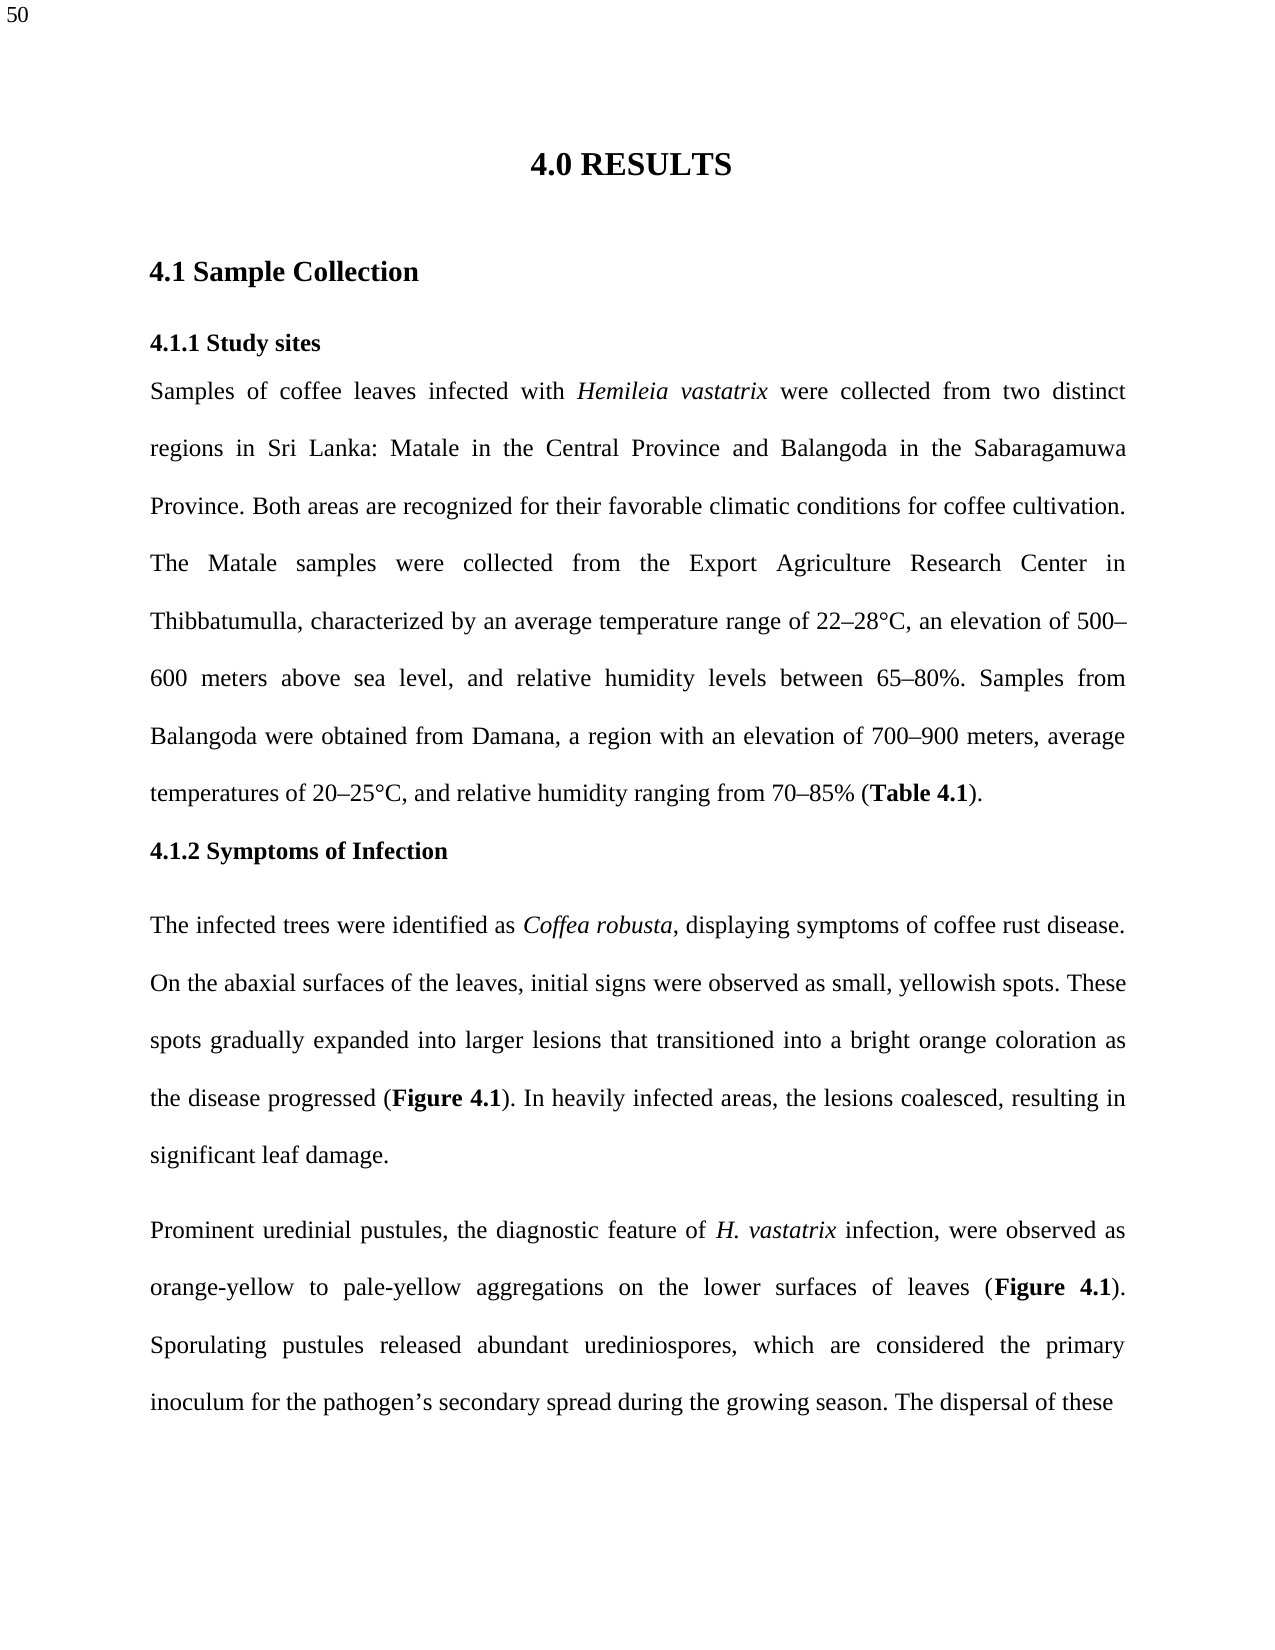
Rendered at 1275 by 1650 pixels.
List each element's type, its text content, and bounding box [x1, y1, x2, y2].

subtitle 4.1.1 Study sites [150, 328, 1186, 356]
text The infected trees were identified as Coffea robusta, displaying symptoms of coffee rust disease. On the abaxial surfaces of the leaves, initial signs were observed as small, yellowish spots. These spots gradually expanded into larger lesions that transitioned into a bright orange coloration as the disease progressed (Figure 4.1). In heavily infected areas, the lesions coalesced, resulting in significant leaf damage. [150, 910, 1126, 1169]
subtitle 4.1 Sample Collection [105, 254, 1186, 288]
subtitle 4.0 RESULTS [105, 144, 1186, 183]
subtitle 4.1.2 Symptoms of Infection [150, 836, 1186, 864]
text Samples of coffee leaves infected with Hemileia vastatrix were collected from two distinct regions in Sri Lanka: Matale in the Central Province and Balangoda in the Sabaragamuwa Province. Both areas are recognized for their favorable climatic conditions for coffee cultivation. The Matale samples were collected from the Export Agriculture Research Center in Thibbatumulla, characterized by an average temperature range of 22–28°C, an elevation of 500–600 meters above sea level, and relative humidity levels between 65–80%. Samples from Balangoda were obtained from Damana, a region with an elevation of 700–900 meters, average temperatures of 20–25°C, and relative humidity ranging from 70–85% (Table 4.1). [150, 376, 1127, 807]
text Prominent uredinial pustules, the diagnostic feature of H. vastatrix infection, were observed as orange-yellow to pale-yellow aggregations on the lower surfaces of leaves (Figure 4.1). Sporulating pustules released abundant urediniospores, which are considered the primary inoculum for the pathogen’s secondary spread during the growing season. The dispersal of these [150, 1215, 1126, 1416]
